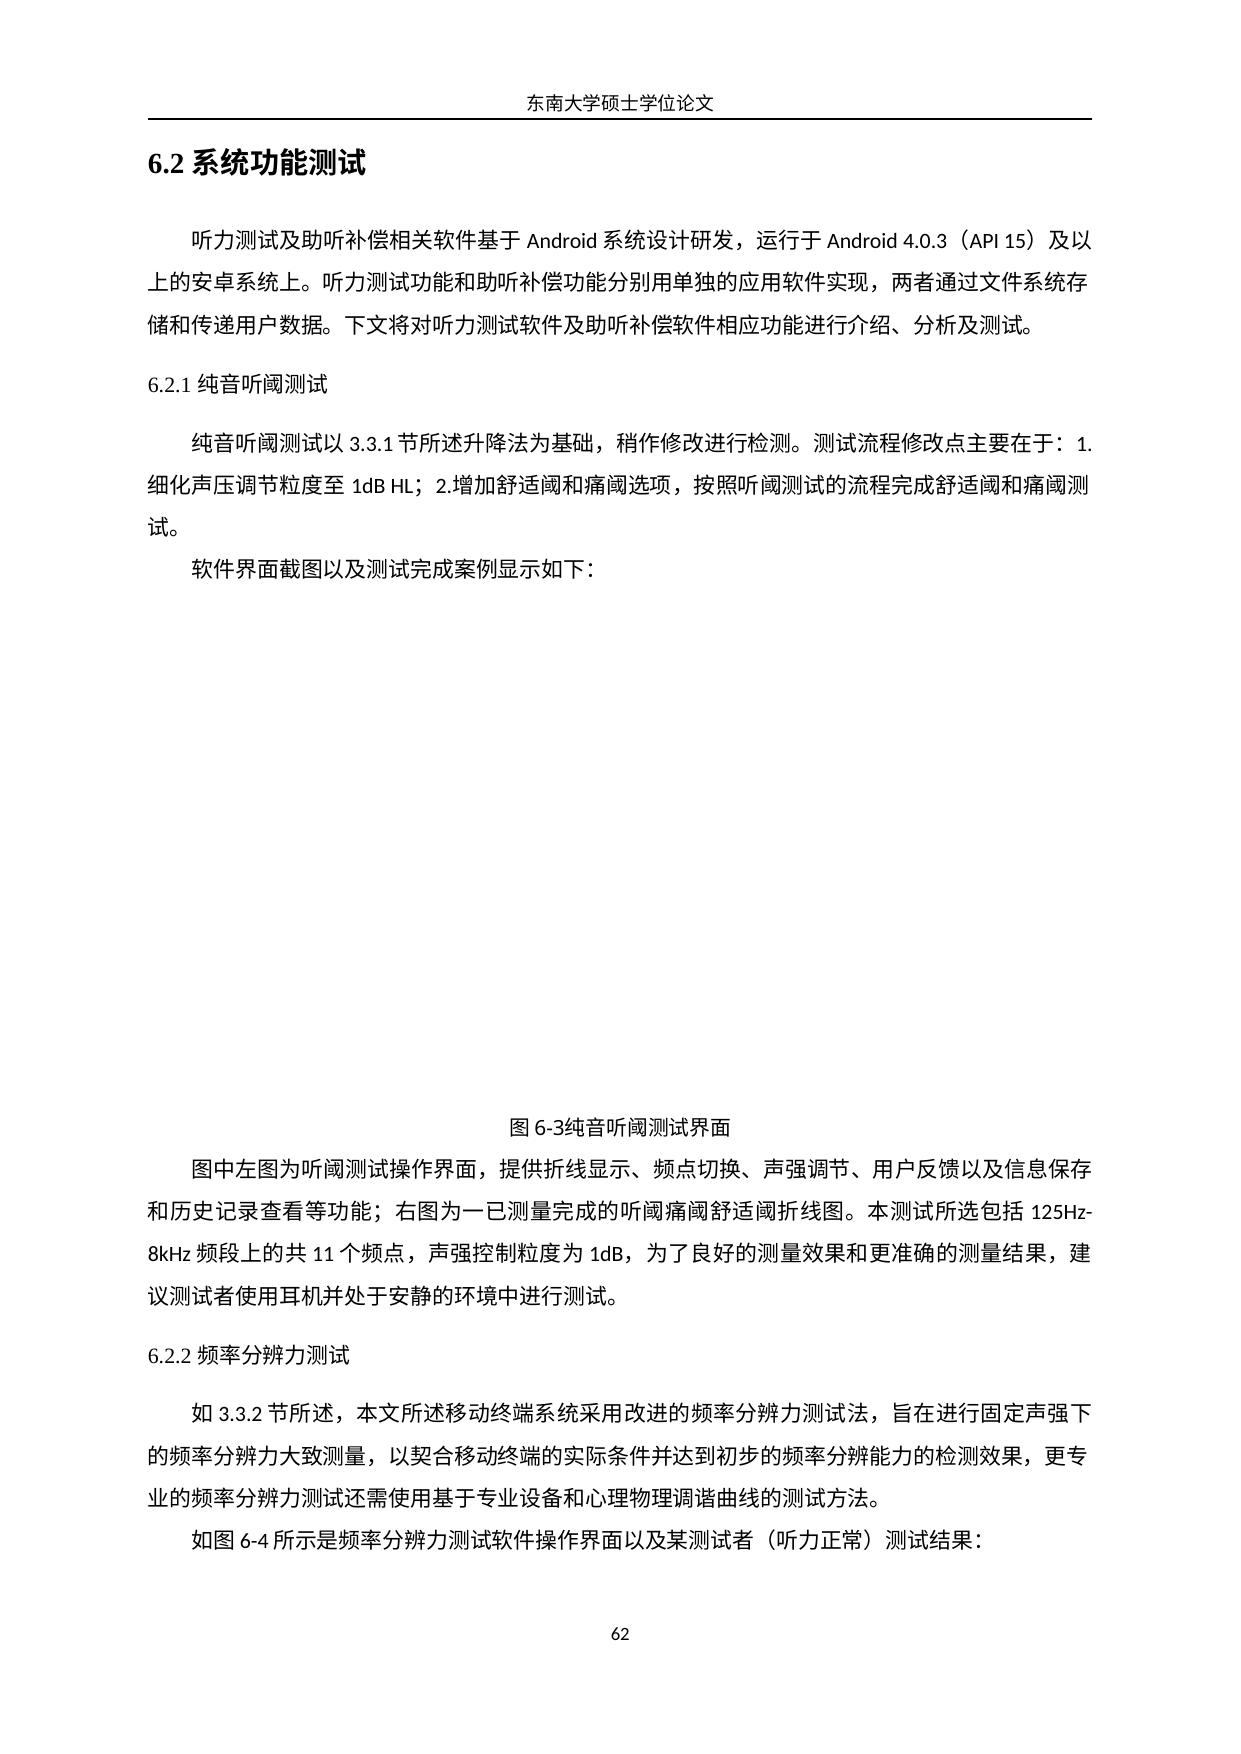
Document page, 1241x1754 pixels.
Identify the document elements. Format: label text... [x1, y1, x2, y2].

text 软件界面截图以及测试完成案例显示如下： [148, 551, 1092, 585]
text 图中左图为听阈测试操作界面，提供折线显示、频点切换、声强调节、用户反馈以及信息保存和历史记录查看等功能；右图为一已测量完成的听阈痛阈舒适阈折线图。本测试所选包括125Hz-8kHz频段上的共11个频点，声强控制粒度为1dB，为了良好的测量效果和更准确的测量结果，建议测试者使用耳机并处于安静的环境中进行测试。 [148, 1150, 1092, 1312]
text 6.2.2 频率分辨力测试 [148, 1336, 1092, 1370]
text 6.2.1 纯音听阈测试 [148, 366, 1092, 399]
text 纯音听阈测试以3.3.1节所述升降法为基础，稍作修改进行检测。测试流程修改点主要在于：1.细化声压调节粒度至1dB HL；2.增加舒适阈和痛阈选项，按照听阈测试的流程完成舒适阈和痛阈测试。 [148, 424, 1092, 543]
text 6.2 系统功能测试 [148, 126, 1092, 194]
text 图6-3纯音听阈测试界面 [148, 1109, 1092, 1143]
text 如图6-4所示是频率分辨力测试软件操作界面以及某测试者（听力正常）测试结果： [148, 1522, 1092, 1556]
text 听力测试及助听补偿相关软件基于Android系统设计研发，运行于Android 4.0.3（API 15）及以上的安卓系统上。听力测试功能和助听补偿功能分别用单独的应用软件实现，两者通过文件系统存储和传递用户数据。下文将对听力测试软件及助听补偿软件相应功能进行介绍、分析及测试。 [148, 222, 1092, 341]
text 如3.3.2节所述，本文所述移动终端系统采用改进的频率分辨力测试法，旨在进行固定声强下的频率分辨力大致测量，以契合移动终端的实际条件并达到初步的频率分辨能力的检测效果，更专业的频率分辨力测试还需使用基于专业设备和心理物理调谐曲线的测试方法。 [148, 1395, 1092, 1514]
